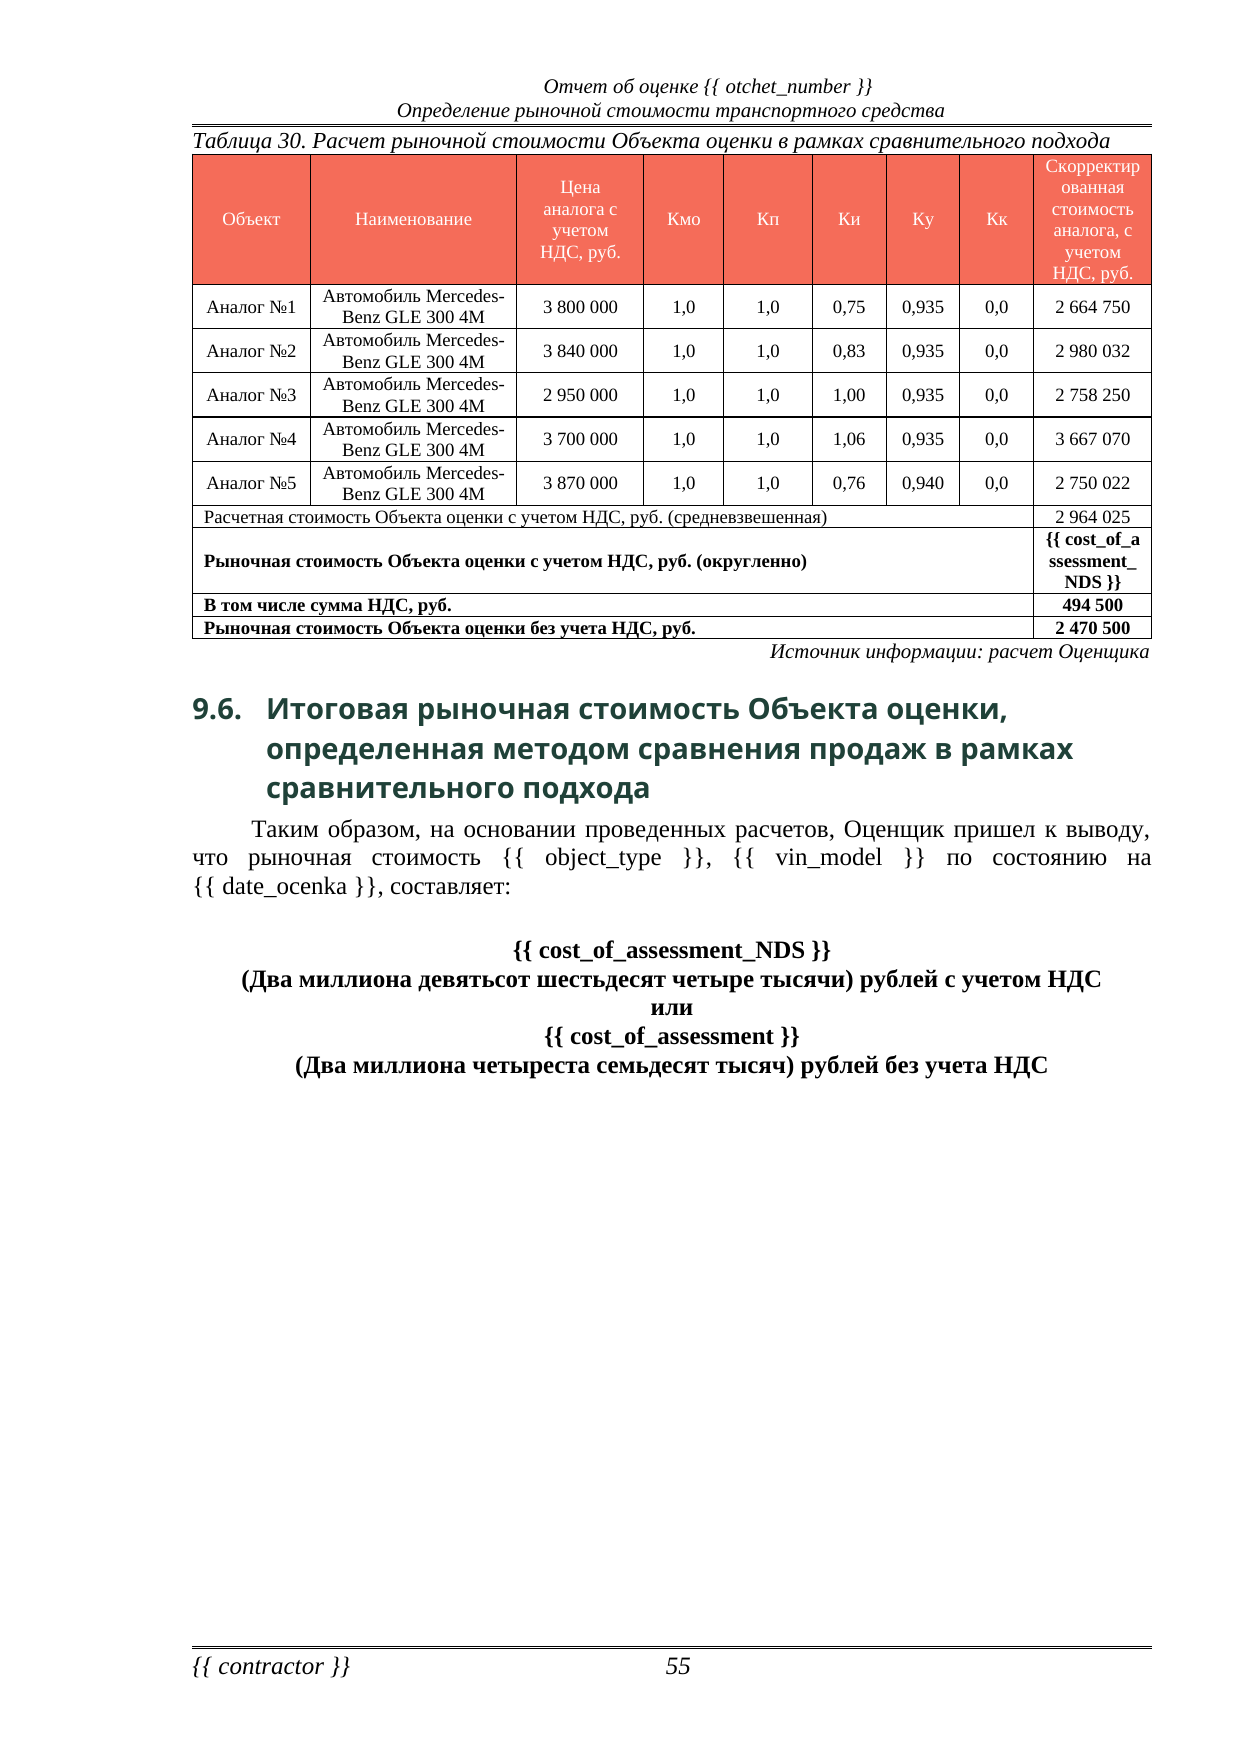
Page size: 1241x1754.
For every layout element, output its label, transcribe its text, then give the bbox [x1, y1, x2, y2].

table_cell 1,0 [724, 329, 812, 372]
table_cell Аналог №4 [193, 418, 310, 461]
table_cell 2 980 032 [1034, 329, 1151, 372]
table_cell 0,0 [960, 285, 1033, 328]
table_cell 3 667 070 [1034, 418, 1151, 461]
table_cell 1,0 [724, 373, 812, 416]
table_cell 1,0 [724, 418, 812, 461]
table_cell 2 758 250 [1034, 373, 1151, 416]
table_header Цена аналога с учетом НДС, руб. [517, 155, 643, 284]
table_cell Рыночная стоимость Объекта оценки без учета НДС, руб. [193, 617, 1033, 638]
table_cell 0,935 [887, 329, 959, 372]
table_header {{ cost_of_assessment_NDS }} (Два миллиона девятьсот шестьдесят четыре тысячи) рублей с учетом НДС или {{ cost_of_assessment }} (Два миллиона четыреста семьдесят тысяч) рублей без учета НДС [202, 935, 1142, 1136]
table_cell Аналог №3 [193, 373, 310, 416]
table_cell 1,0 [724, 462, 812, 505]
table_cell 1,0 [644, 462, 723, 505]
table_cell 494 500 [1034, 594, 1151, 616]
table_cell 2 470 500 [1034, 617, 1151, 638]
table_cell 0,83 [813, 329, 886, 372]
table_cell Рыночная стоимость Объекта оценки с учетом НДС, руб. (округленно) [193, 528, 1033, 593]
table_cell Аналог №5 [193, 462, 310, 505]
table_cell 2 750 022 [1034, 462, 1151, 505]
table_cell 1,0 [644, 418, 723, 461]
table_cell 3 700 000 [517, 418, 643, 461]
text Таблица 30. Расчет рыночной стоимости Объекта оценки в рамках сравнительного подхода [192, 127, 1152, 153]
table_cell 0,76 [813, 462, 886, 505]
table_header Наименование [311, 155, 516, 284]
table_cell 1,06 [813, 418, 886, 461]
table_header Ку [887, 155, 959, 284]
table_cell 1,0 [724, 285, 812, 328]
table_cell 2 964 025 [1034, 506, 1151, 527]
text Источник информации: расчет Оценщика [192, 639, 1152, 663]
table_cell {{ cost_of_assessment_NDS }} [1034, 528, 1151, 593]
table_header Объект [193, 155, 310, 284]
table_header Ки [813, 155, 886, 284]
table_cell 3 870 000 [517, 462, 643, 505]
table_cell 0,0 [960, 329, 1033, 372]
table_header Скорректированная стоимость аналога, с учетом НДС, руб. [1034, 155, 1151, 284]
table_cell 0,935 [887, 373, 959, 416]
table_cell 0,935 [887, 418, 959, 461]
table_cell 0,0 [960, 462, 1033, 505]
table_header Кмо [644, 155, 723, 284]
table_header Кк [960, 155, 1033, 284]
table_cell 0,75 [813, 285, 886, 328]
table_cell Расчетная стоимость Объекта оценки с учетом НДС, руб. (средневзвешенная) [193, 506, 1033, 527]
table_cell Автомобиль Mercedes-Вenz GLE 300 4M [311, 418, 516, 461]
table_cell В том числе сумма НДС, руб. [193, 594, 1033, 616]
table_cell 0,0 [960, 418, 1033, 461]
table_cell 2 664 750 [1034, 285, 1151, 328]
text Итоговая рыночная стоимость Объекта оценки, определенная методом сравнения продаж в рамках сравнительного подхода [192, 688, 1152, 807]
table_cell Аналог №2 [193, 329, 310, 372]
table_cell 1,0 [644, 285, 723, 328]
table_cell Автомобиль Mercedes-Вenz GLE 300 4M [311, 329, 516, 372]
table_cell 0,940 [887, 462, 959, 505]
text Таким образом, на основании проведенных расчетов, Оценщик пришел к выводу, что рыночная стоимость {{ object_type }}, {{ vin_model }} по состоянию на {{ date_ocenka }}, составляет: [192, 814, 1152, 900]
table_cell Автомобиль Mercedes-Вenz GLE 300 4M [311, 373, 516, 416]
table_cell 3 840 000 [517, 329, 643, 372]
table_cell Автомобиль Mercedes-Вenz GLE 300 4M [311, 285, 516, 328]
table_cell 0,0 [960, 373, 1033, 416]
table_cell Автомобиль Mercedes-Вenz GLE 300 4M [311, 462, 516, 505]
table_cell Аналог №1 [193, 285, 310, 328]
table_cell 1,0 [644, 373, 723, 416]
table_cell 1,00 [813, 373, 886, 416]
table_cell 3 800 000 [517, 285, 643, 328]
table_cell 0,935 [887, 285, 959, 328]
table_header Кп [724, 155, 812, 284]
table_cell 1,0 [644, 329, 723, 372]
table_cell 2 950 000 [517, 373, 643, 416]
